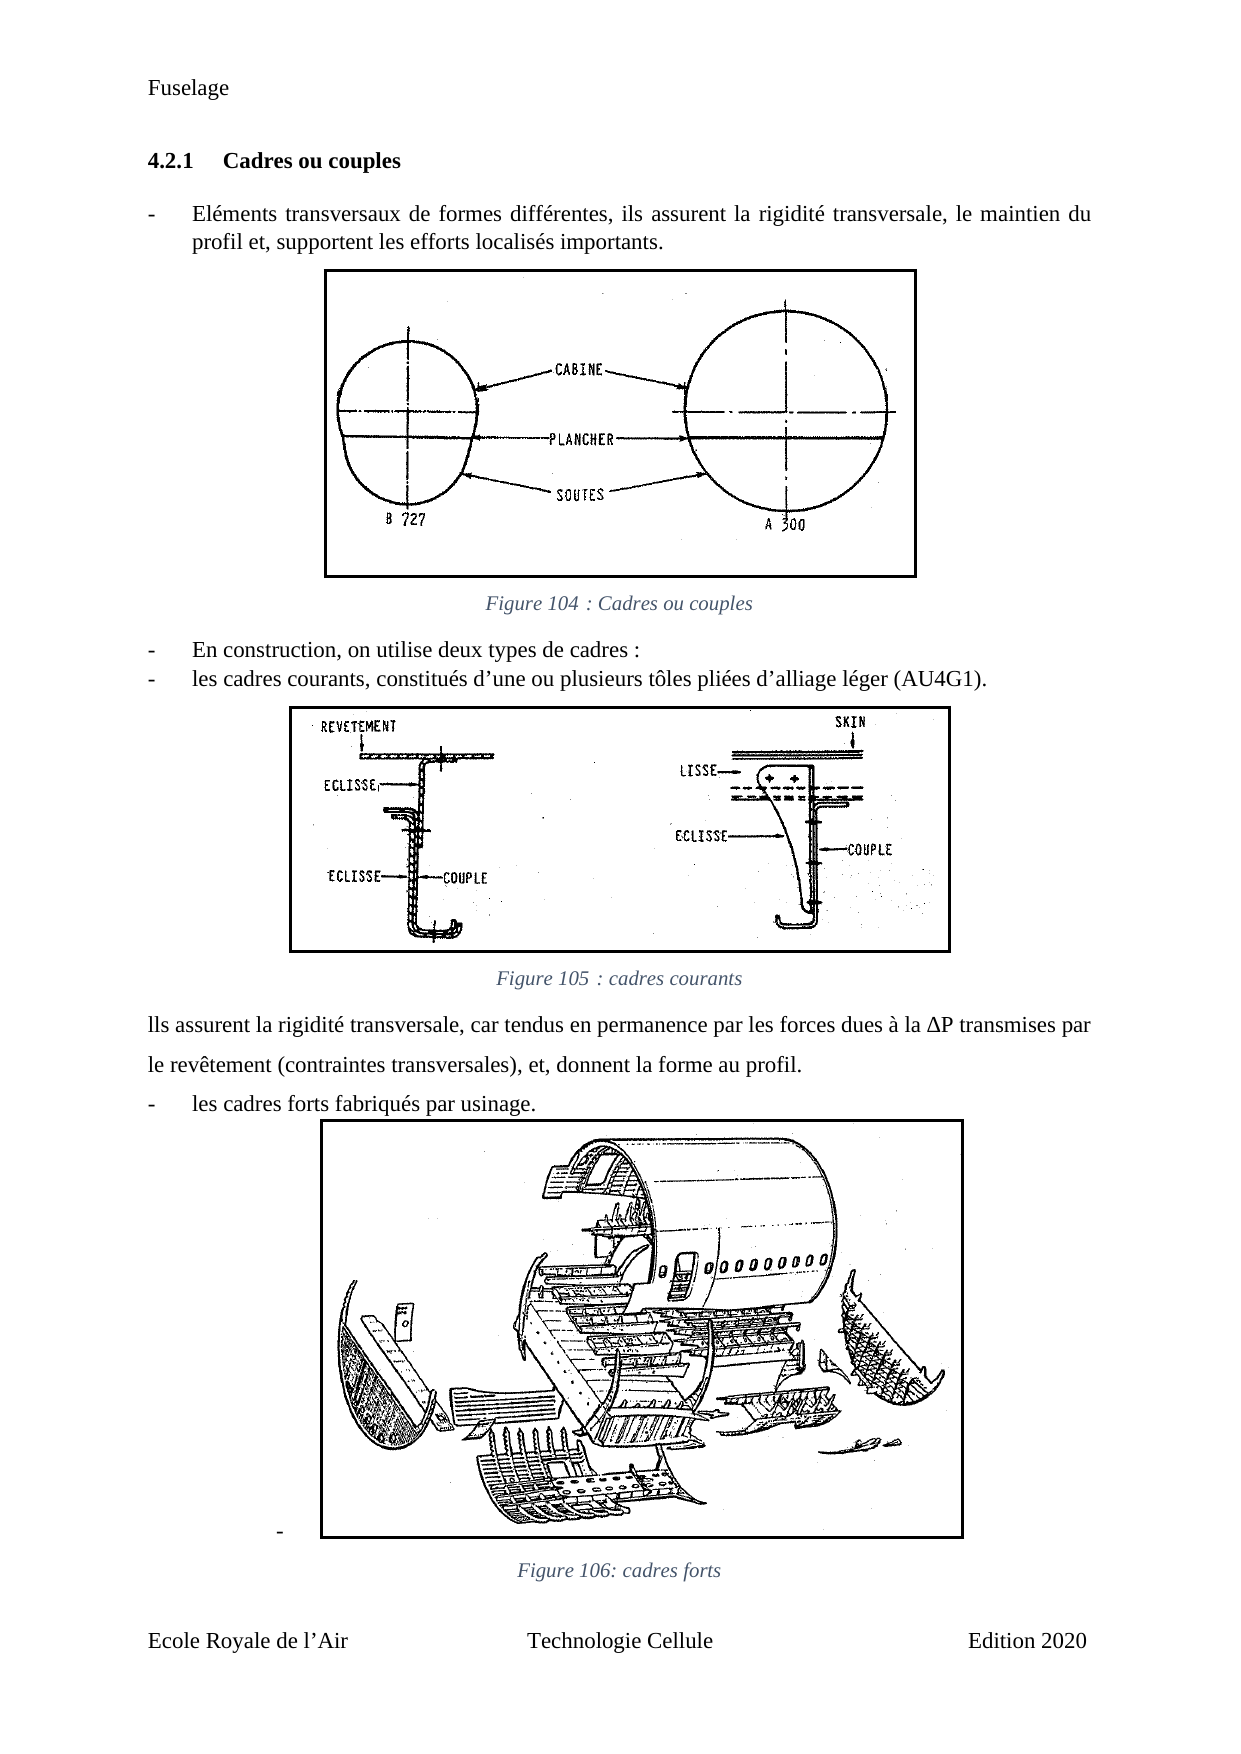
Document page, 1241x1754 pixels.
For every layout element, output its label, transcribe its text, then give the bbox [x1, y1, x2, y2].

text En construction, on utilise deux types de cadres : [148, 636, 1093, 662]
text Eléments transversaux de formes différentes, ils assurent la rigidité transversale, le maintien du profil et, supportent les efforts localisés importants. [148, 199, 1093, 254]
text les cadres forts fabriqués par usinage. [148, 1090, 1093, 1117]
text lls assurent la rigidité transversale, car tendus en permanence par les forces dues à la ∆P transmises par le revêtement (contraintes transversales), et, donnent la forme au profil. [148, 1011, 1093, 1077]
text Figure 104 : Cadres ou couples [148, 591, 1093, 615]
text les cadres courants, constitués d’une ou plusieurs tôles pliées d’alliage léger (AU4G1). [148, 664, 1093, 691]
subtitle Cadres ou couples [148, 148, 1093, 174]
text Figure 106: cadres forts [148, 1558, 1093, 1582]
text Figure 105 : cadres courants [148, 966, 1093, 990]
